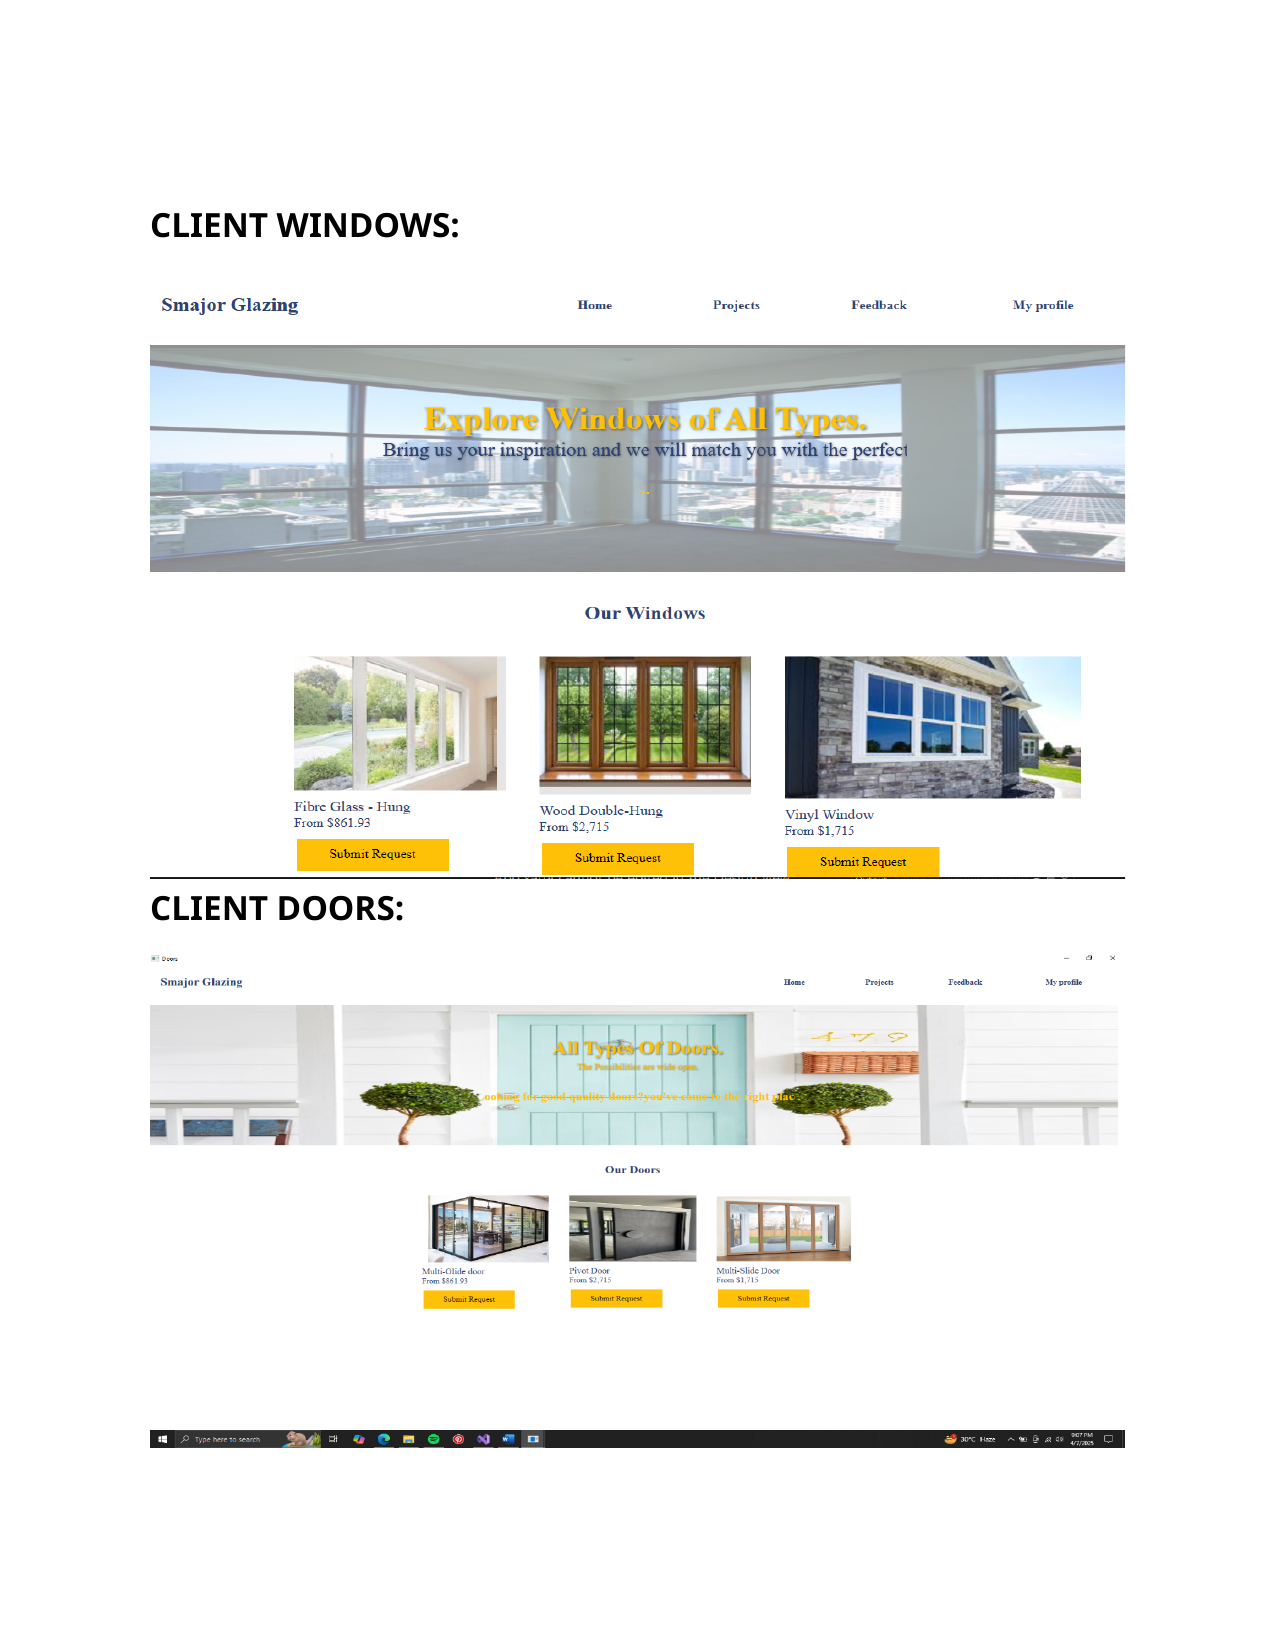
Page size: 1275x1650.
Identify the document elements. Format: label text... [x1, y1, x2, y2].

picture [150, 271, 1125, 879]
text CLIENT DOORS: [150, 879, 1125, 930]
picture [150, 953, 1125, 1448]
text CLIENT WINDOWS: [150, 150, 1125, 248]
